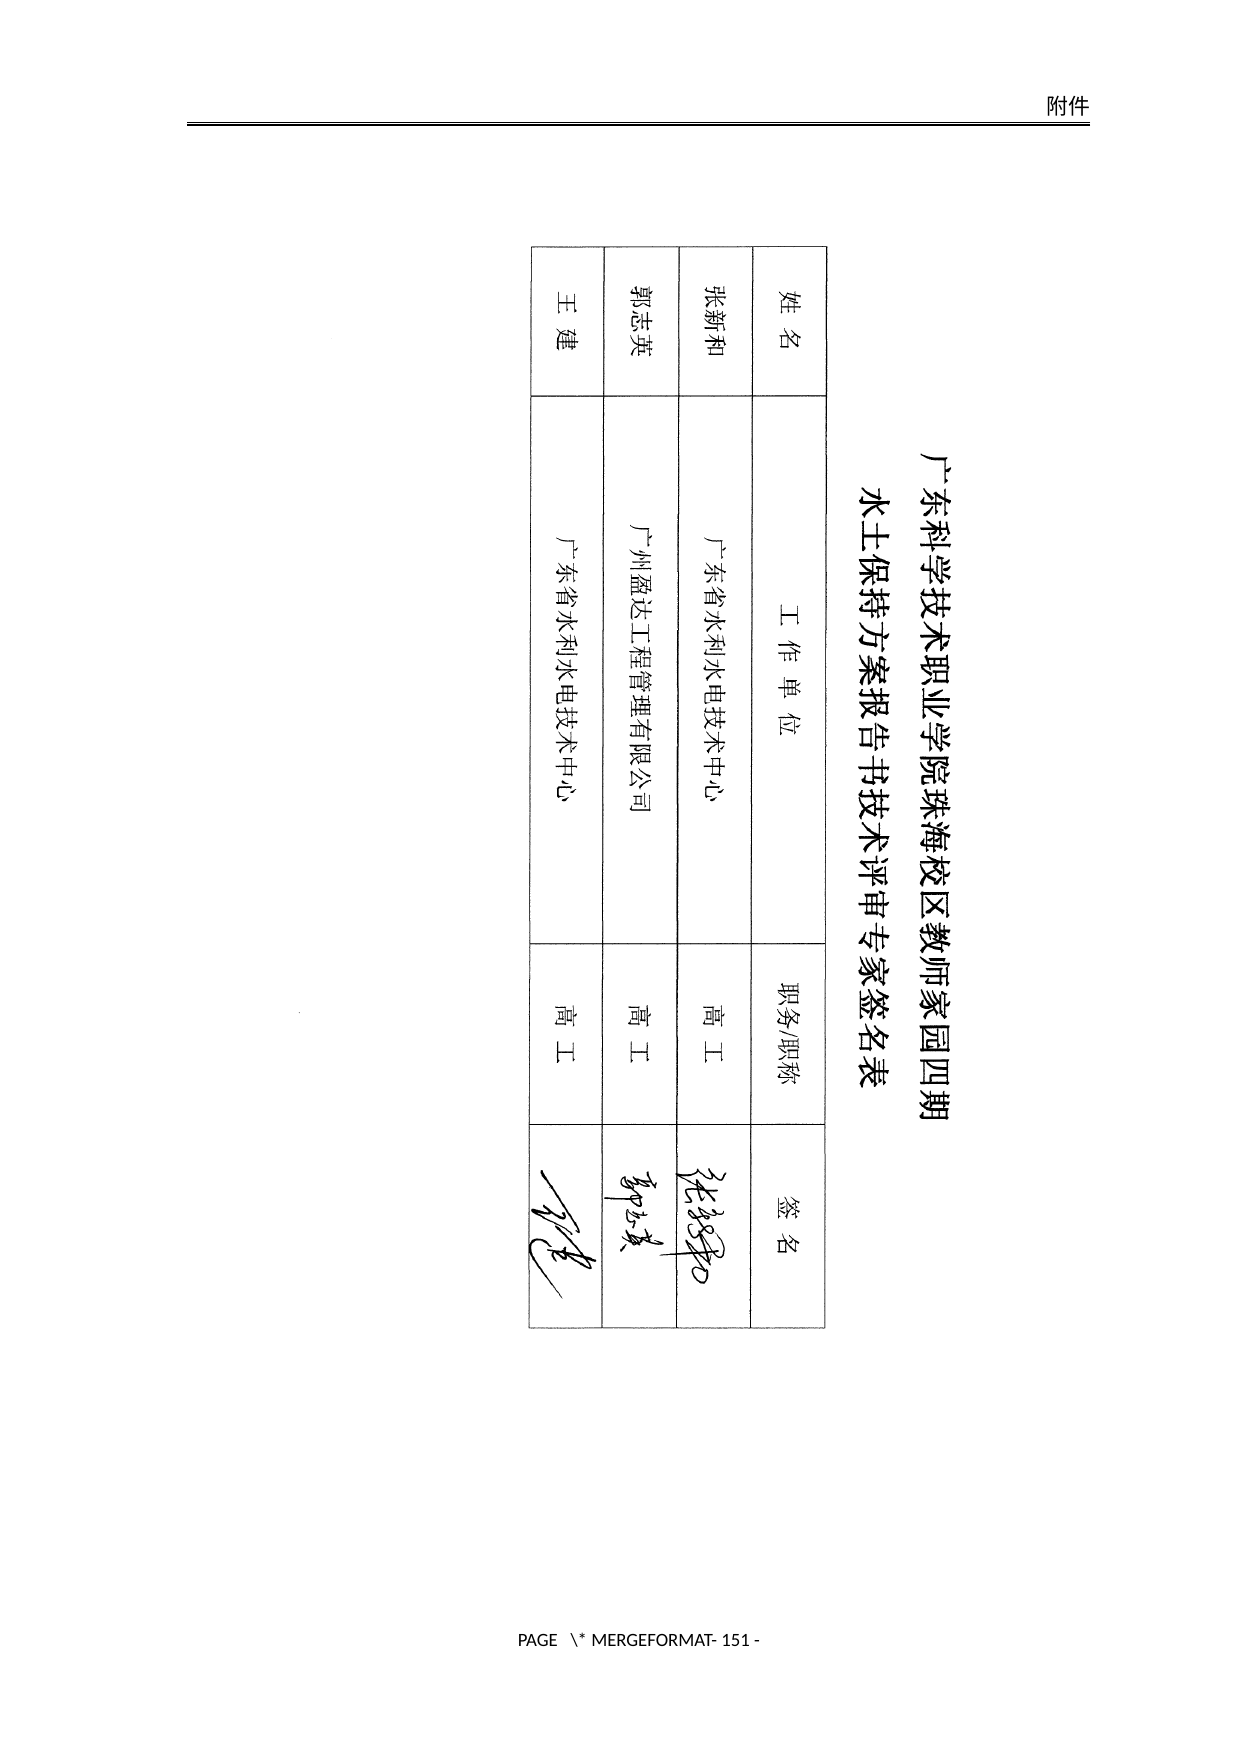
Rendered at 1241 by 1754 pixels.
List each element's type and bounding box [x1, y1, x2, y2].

picture [187, 162, 1090, 1438]
